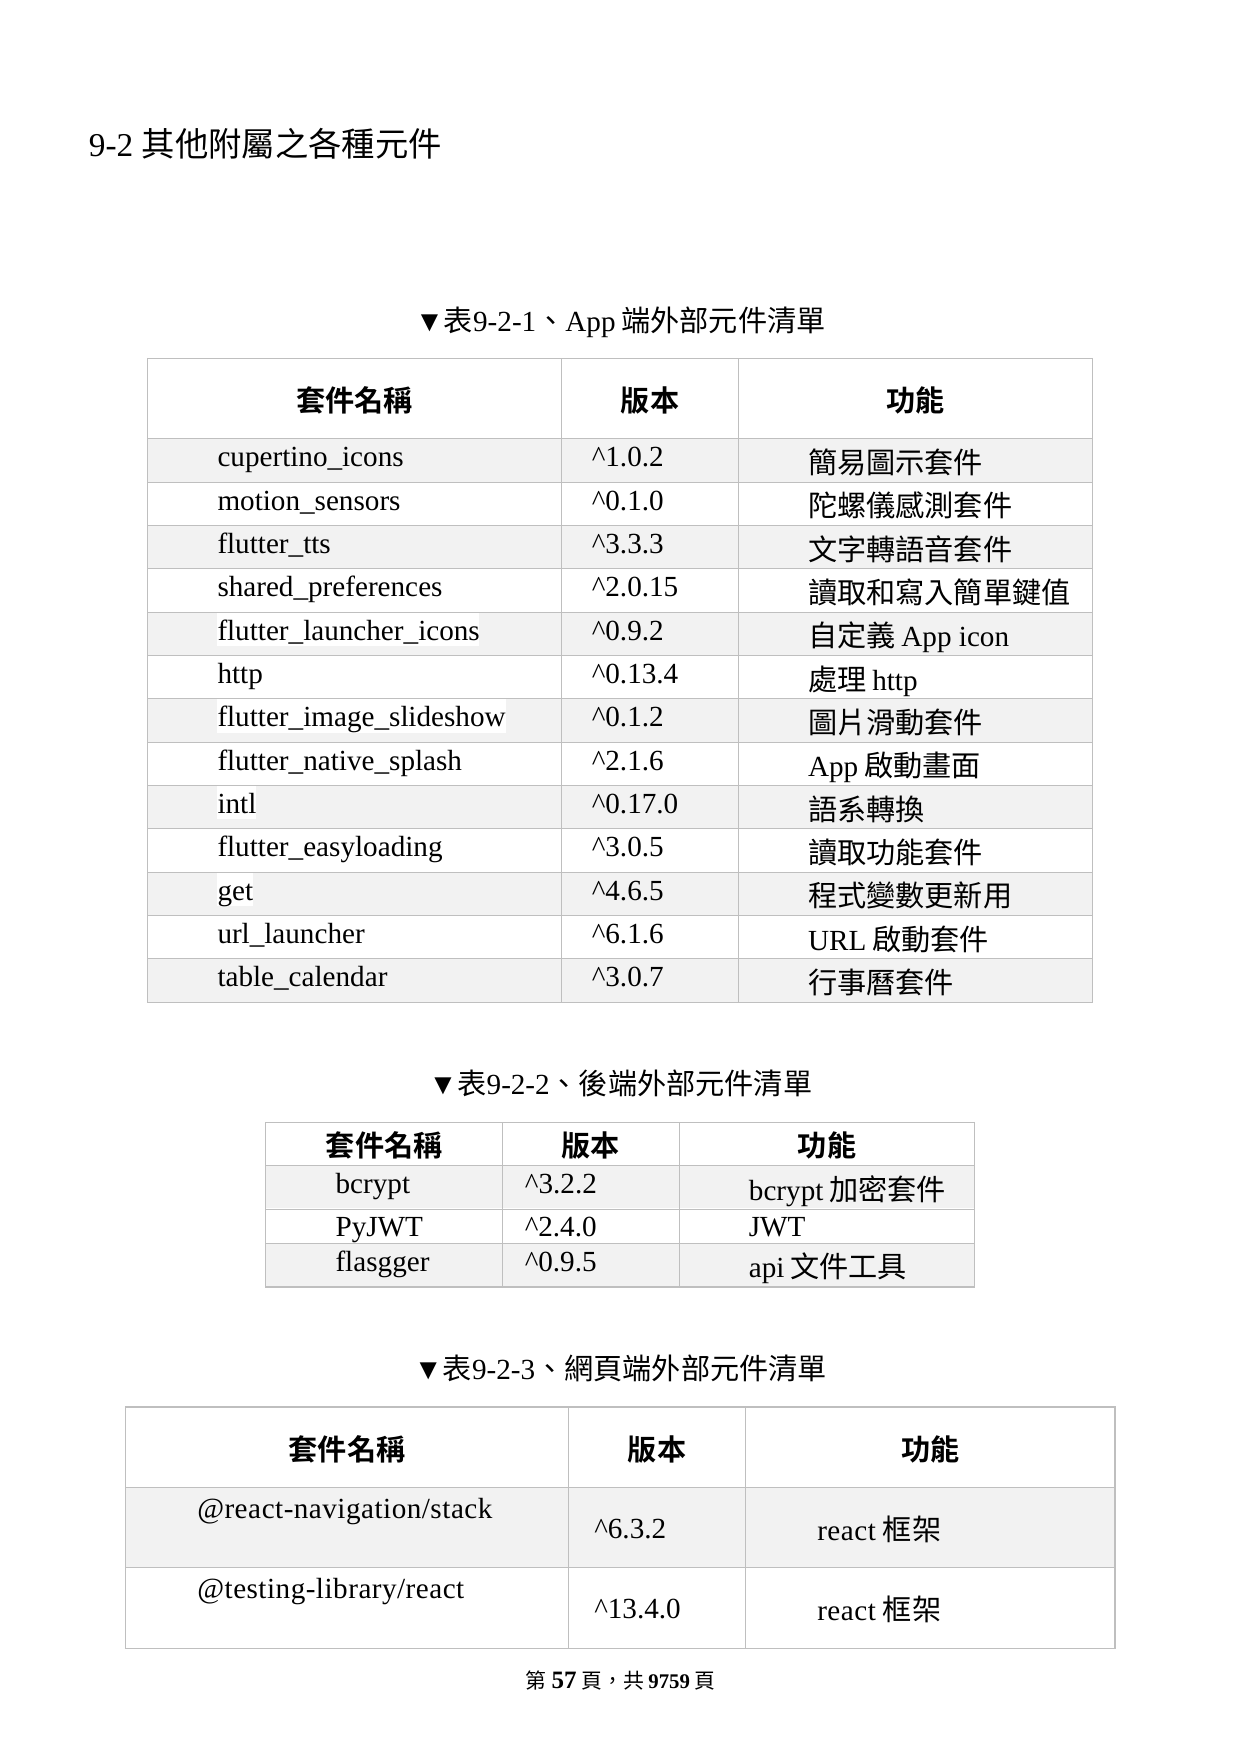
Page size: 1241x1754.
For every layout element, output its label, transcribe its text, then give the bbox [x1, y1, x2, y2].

table_cell flutter_easyloading [148, 829, 561, 872]
table_cell ^4.6.5 [562, 873, 738, 915]
table_cell ^3.0.7 [562, 959, 738, 1002]
table_header 版本 [562, 359, 738, 438]
table_cell 自定義App icon [739, 613, 1092, 655]
table_cell 程式變數更新用 [739, 873, 1092, 915]
table_cell flutter_launcher_icons [148, 613, 561, 655]
table_cell URL啟動套件 [739, 916, 1092, 958]
table_header 功能 [739, 359, 1092, 438]
table_cell 處理http [739, 656, 1092, 698]
table_cell ^6.1.6 [562, 916, 738, 958]
table_header 功能 [746, 1408, 1114, 1487]
table_cell 語系轉換 [739, 786, 1092, 828]
table_header 版本 [569, 1408, 745, 1487]
table_cell react框架 [746, 1488, 1114, 1567]
table_header 套件名稱 [148, 359, 561, 438]
table_cell ^3.0.5 [562, 829, 738, 872]
table_cell table_calendar [148, 959, 561, 1002]
table_header 套件名稱 [126, 1408, 568, 1487]
table_cell ^0.1.2 [562, 699, 738, 742]
table_cell App啟動畫面 [739, 743, 1092, 785]
table_cell shared_preferences [148, 569, 561, 612]
table_cell intl [148, 786, 561, 828]
table_cell ^2.1.6 [562, 743, 738, 785]
table_header 功能 [680, 1123, 974, 1165]
table_cell ^0.17.0 [562, 786, 738, 828]
table_cell ^2.0.15 [562, 569, 738, 612]
table_cell flutter_native_splash [148, 743, 561, 785]
table_header 版本 [503, 1123, 679, 1165]
table_cell JWT [680, 1210, 974, 1243]
table_cell ^3.2.2 [503, 1166, 679, 1208]
table_cell 簡易圖示套件 [739, 439, 1092, 482]
table_cell bcrypt加密套件 [680, 1166, 974, 1208]
table_cell flasgger [266, 1244, 502, 1286]
table_cell ^6.3.2 [569, 1488, 745, 1567]
table_cell ^0.9.5 [503, 1244, 679, 1286]
table_cell ^1.0.2 [562, 439, 738, 482]
table_cell http [148, 656, 561, 698]
table_cell get [148, 873, 561, 915]
subtitle 其他附屬之各種元件 [89, 103, 1152, 182]
table_cell 讀取和寫入簡單鍵值 [739, 569, 1092, 612]
table_cell 行事曆套件 [739, 959, 1092, 1002]
table_cell 文字轉語音套件 [739, 526, 1092, 568]
table_cell @react-navigation/stack [126, 1488, 568, 1567]
table_cell url_launcher [148, 916, 561, 958]
table_cell 陀螺儀感測套件 [739, 483, 1092, 525]
table_cell @testing-library/react [126, 1568, 568, 1648]
table_cell flutter_image_slideshow [148, 699, 561, 742]
table_cell ^0.9.2 [562, 613, 738, 655]
table_cell PyJWT [266, 1210, 502, 1243]
table_cell 圖片滑動套件 [739, 699, 1092, 742]
table_cell cupertino_icons [148, 439, 561, 482]
table_cell motion_sensors [148, 483, 561, 525]
table_cell ^2.4.0 [503, 1210, 679, 1243]
table_cell ^0.1.0 [562, 483, 738, 525]
table_cell 讀取功能套件 [739, 829, 1092, 872]
table_cell ^3.3.3 [562, 526, 738, 568]
table_cell flutter_tts [148, 526, 561, 568]
table_cell api文件工具 [680, 1244, 974, 1286]
table_cell bcrypt [266, 1166, 502, 1208]
table_cell react框架 [746, 1568, 1114, 1648]
table_header 套件名稱 [266, 1123, 502, 1165]
table_cell ^0.13.4 [562, 656, 738, 698]
table_cell ^13.4.0 [569, 1568, 745, 1648]
